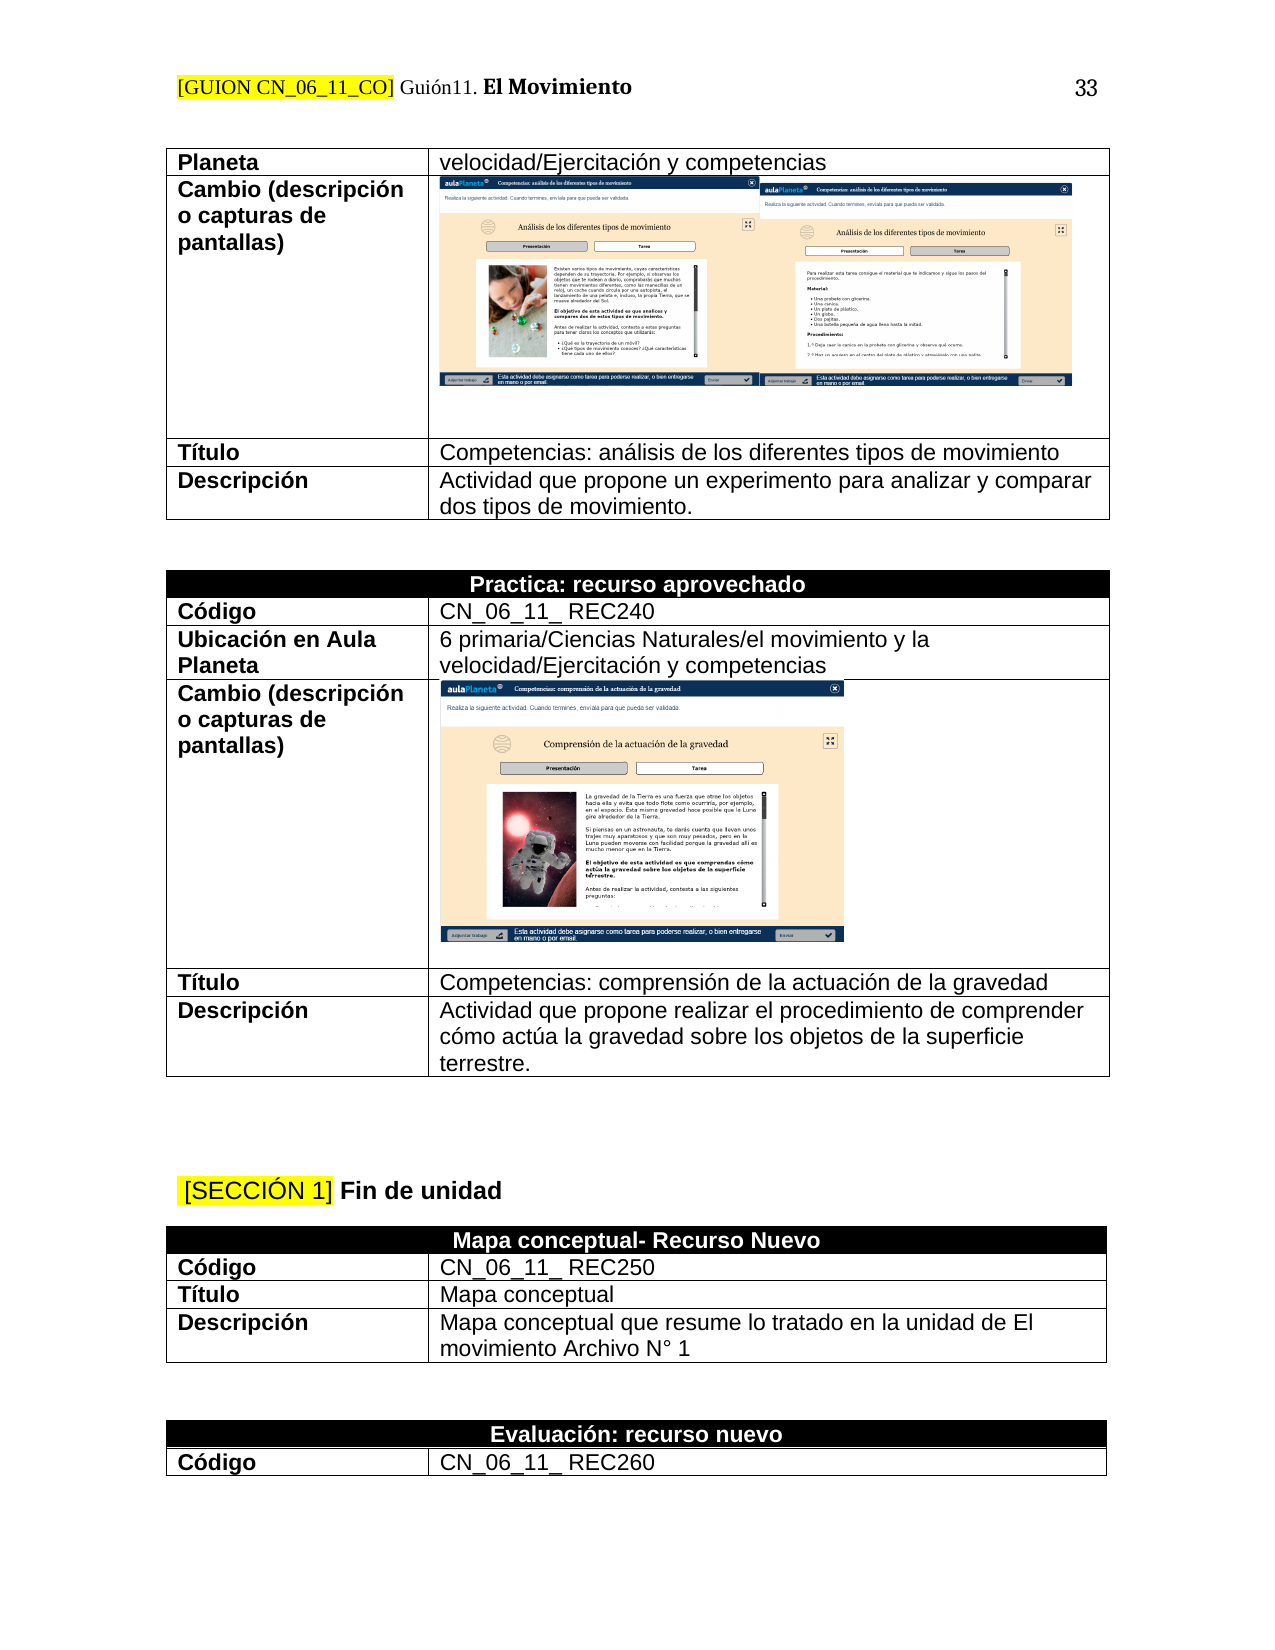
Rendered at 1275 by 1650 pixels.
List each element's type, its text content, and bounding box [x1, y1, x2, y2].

table_header Mapa conceptual- Recurso Nuevo [167, 1227, 1106, 1253]
table_cell Mapa conceptual [429, 1281, 1106, 1308]
table_cell Actividad que propone realizar el procedimiento de comprender cómo actúa la gravedad sobre los objetos de la superficie terrestre. [429, 997, 1109, 1076]
table_cell [429, 176, 1109, 438]
table_cell Título [167, 439, 428, 466]
picture [439, 176, 1073, 386]
table_header Practica: recurso aprovechado [167, 571, 1109, 597]
table_cell Descripción [167, 467, 428, 519]
table_cell CN_06_11_ REC240 [429, 598, 1109, 625]
table_cell Mapa conceptual que resume lo tratado en la unidad de El movimiento Archivo N° 1 [429, 1309, 1106, 1362]
table_cell CN_06_11_ REC250 [429, 1254, 1106, 1280]
table_cell CN_06_11_ REC260 [429, 1449, 1106, 1475]
picture [439, 679, 844, 942]
table_cell Ubicación en Aula Planeta [167, 626, 428, 678]
table_cell Código [167, 1254, 428, 1280]
table_cell Descripción [167, 1309, 428, 1362]
table_cell 6 primaria/Ciencias Naturales/el movimiento y la velocidad/Ejercitación y competencias [429, 626, 1109, 678]
table_cell Cambio (descripción o capturas de pantallas) [167, 680, 428, 968]
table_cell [429, 149, 1109, 175]
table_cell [167, 149, 428, 175]
table_cell Actividad que propone un experimento para analizar y comparar dos tipos de movimiento. [429, 467, 1109, 519]
table_cell Competencias: comprensión de la actuación de la gravedad [429, 969, 1109, 996]
text [SECCIÓN 1] Fin de unidad [333, 1176, 1098, 1205]
table_cell Título [167, 1281, 428, 1308]
table_cell Código [167, 598, 428, 625]
table_header Evaluación: recurso nuevo [167, 1421, 1106, 1447]
table_cell Título [167, 969, 428, 996]
table_cell Código [167, 1449, 428, 1475]
table_cell [429, 680, 1109, 968]
table_cell Descripción [167, 997, 428, 1076]
table_cell Competencias: análisis de los diferentes tipos de movimiento [429, 439, 1109, 466]
table_cell Cambio (descripción o capturas de pantallas) [167, 176, 428, 438]
